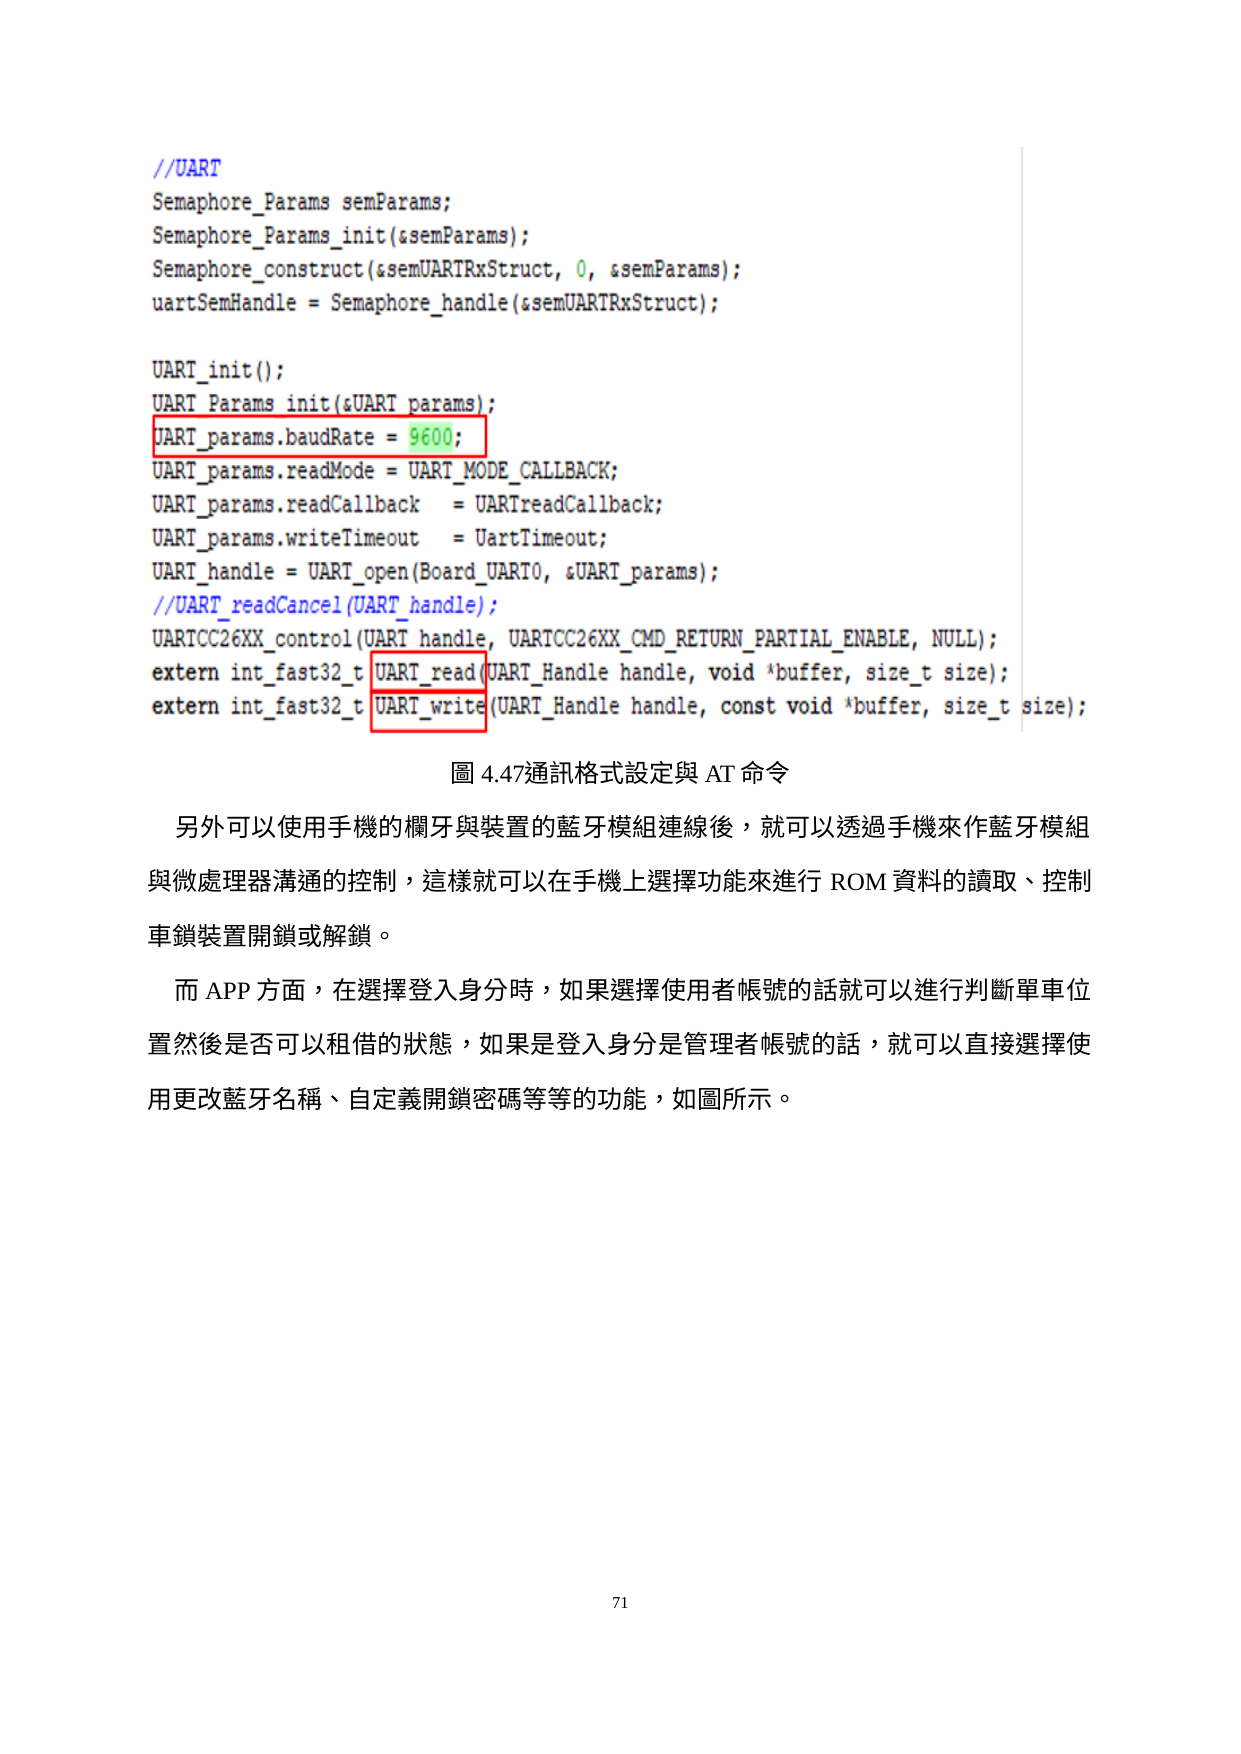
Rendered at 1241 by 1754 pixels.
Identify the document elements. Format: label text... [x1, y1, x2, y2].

picture [147, 147, 1093, 739]
text 另外可以使用手機的欄牙與裝置的藍牙模組連線後，就可以透過手機來作藍牙模組與微處理器溝通的控制，這樣就可以在手機上選擇功能來進行ROM資料的讀取、控制車鎖裝置開鎖或解鎖。 [148, 807, 1092, 952]
text 而APP方面，在選擇登入身分時，如果選擇使用者帳號的話就可以進行判斷單車位置然後是否可以租借的狀態，如果是登入身分是管理者帳號的話，就可以直接選擇使用更改藍牙名稱、自定義開鎖密碼等等的功能，如圖所示。 [148, 971, 1092, 1116]
